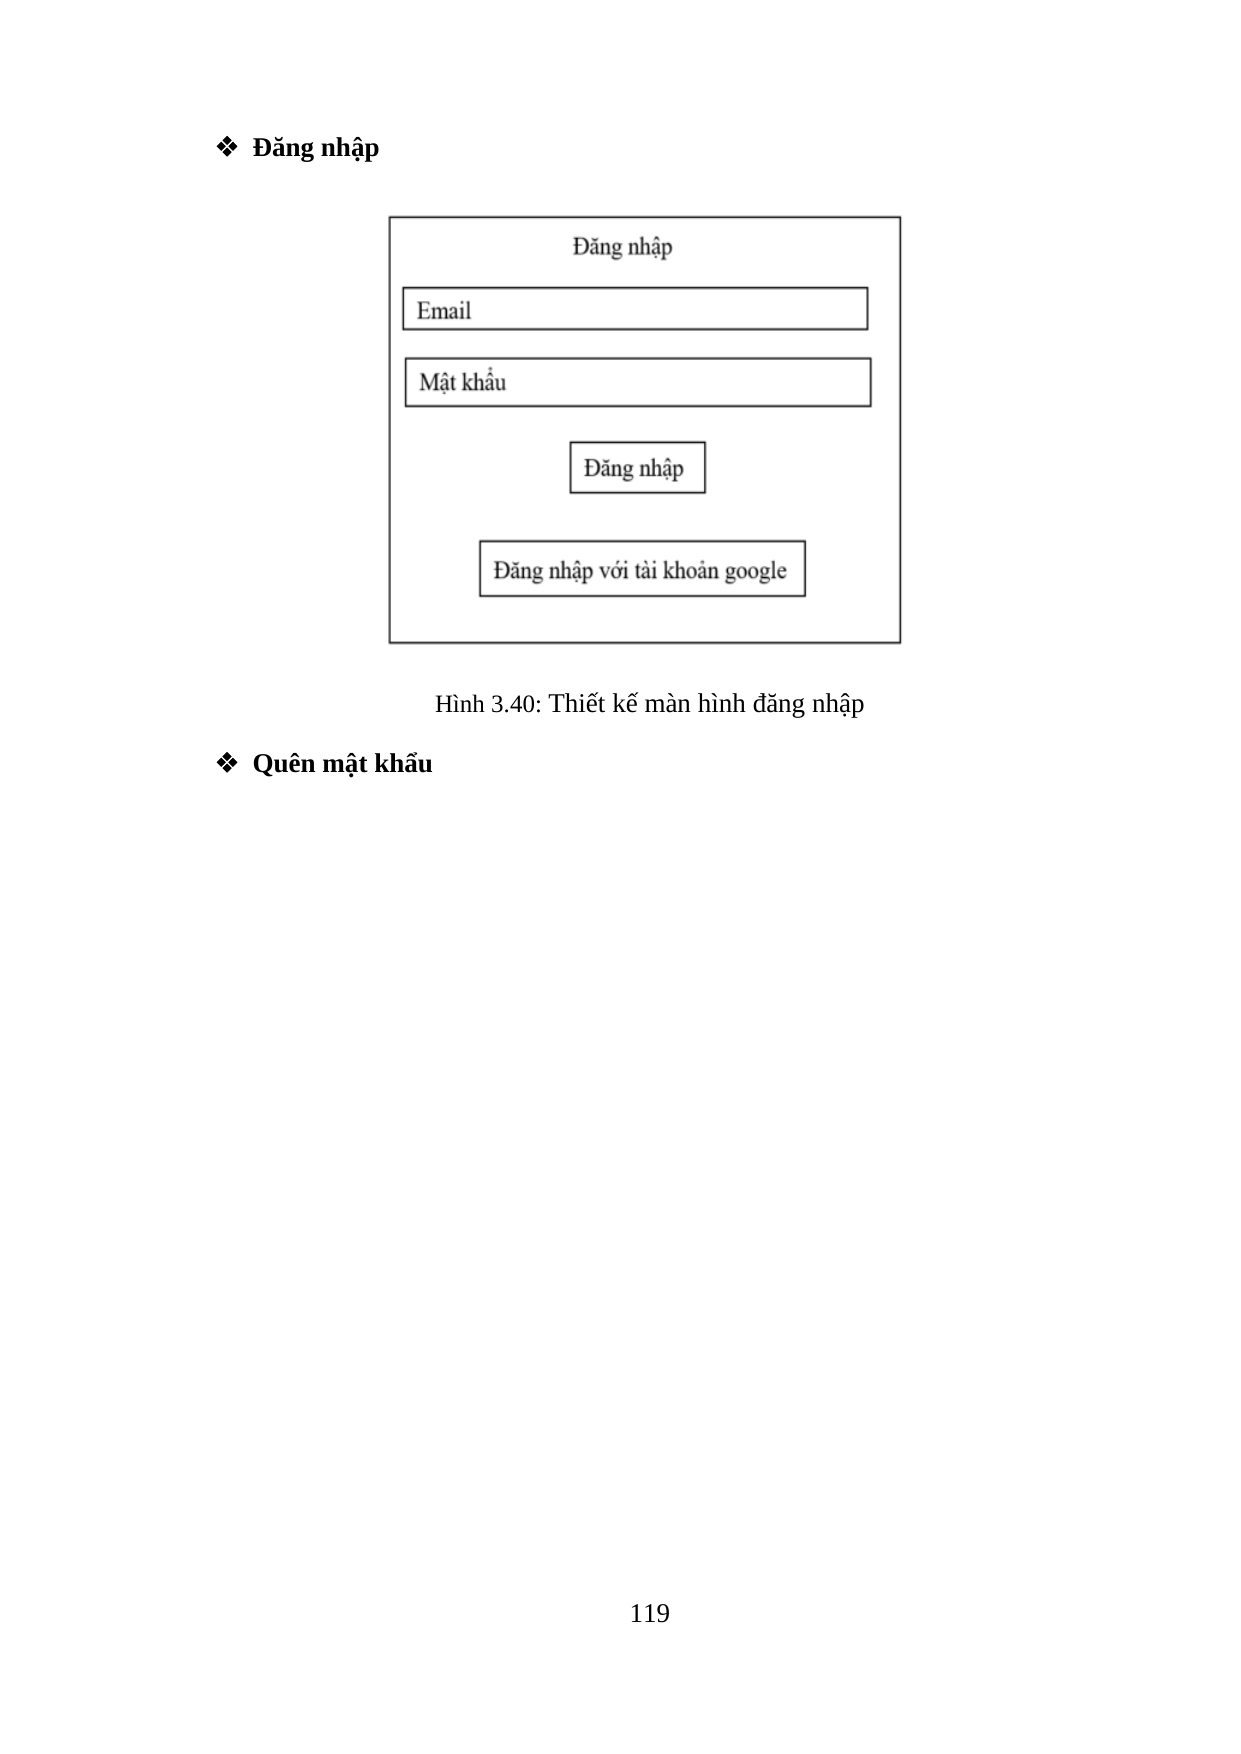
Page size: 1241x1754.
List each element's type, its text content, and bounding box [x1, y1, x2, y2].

picture [368, 190, 931, 667]
list Quên mật khẩu [215, 747, 1122, 778]
list Đăng nhập [215, 131, 1122, 162]
text Hình 3.40: Thiết kế màn hình đăng nhập [177, 688, 1122, 719]
